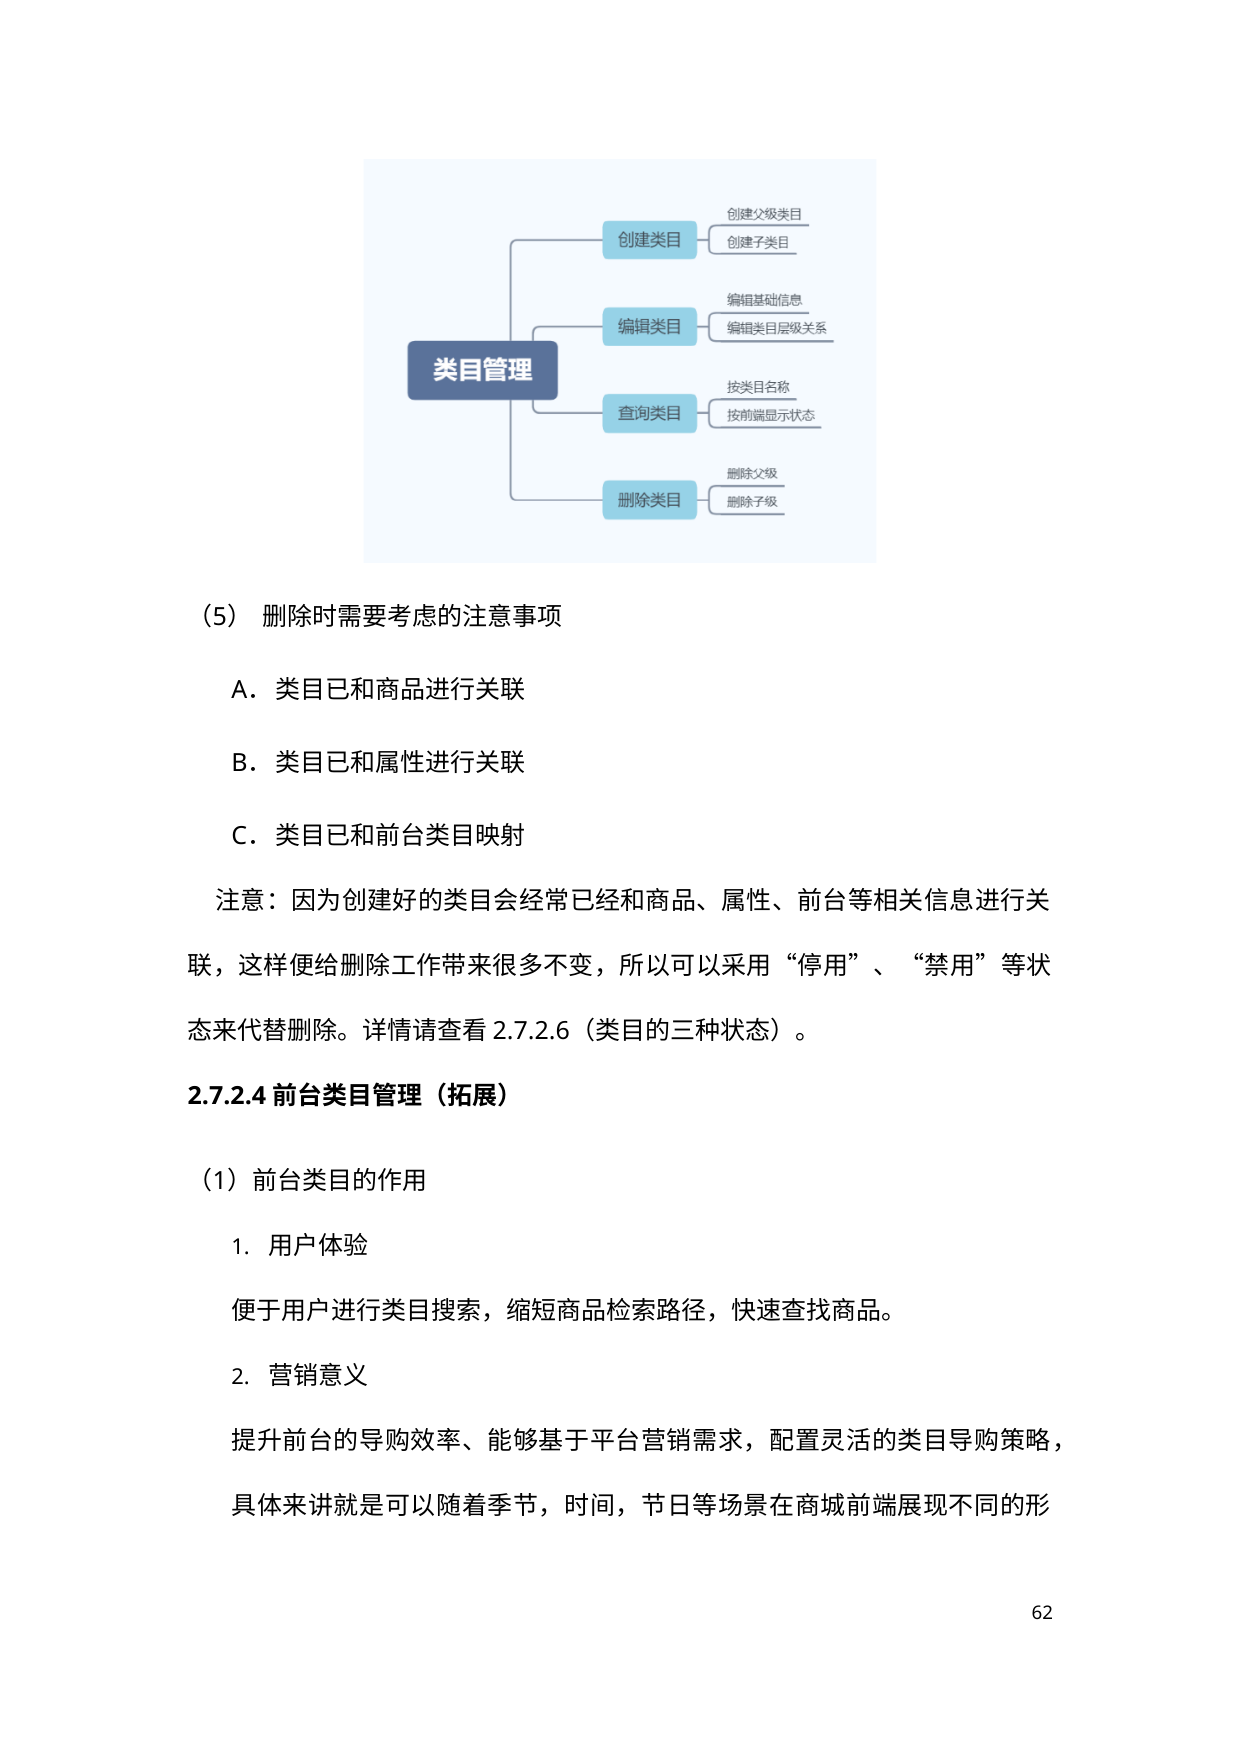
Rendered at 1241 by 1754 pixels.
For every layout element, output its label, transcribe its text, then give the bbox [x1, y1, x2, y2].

list 类目已和前台类目映射 [231, 801, 1053, 866]
text （1）前台类目的作用 [187, 1146, 1053, 1211]
list 类目已和商品进行关联 [231, 655, 1053, 720]
subtitle 2.7.2.4 前台类目管理（拓展） [187, 1061, 1053, 1126]
list 类目已和属性进行关联 [231, 728, 1053, 793]
text 注意：因为创建好的类目会经常已经和商品、属性、前台等相关信息进行关联，这样便给删除工作带来很多不变，所以可以采用“停用”、“禁用”等状态来代替删除。详情请查看2.7.2.6（类目的三种状态）。 [187, 866, 1053, 1061]
list 用户体验 [231, 1211, 1053, 1276]
list 营销意义 [231, 1341, 1053, 1406]
picture [363, 159, 877, 563]
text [231, 1406, 1053, 1536]
text 便于用户进行类目搜索，缩短商品检索路径，快速查找商品。 [231, 1276, 1053, 1341]
list 删除时需要考虑的注意事项 [187, 582, 1053, 647]
